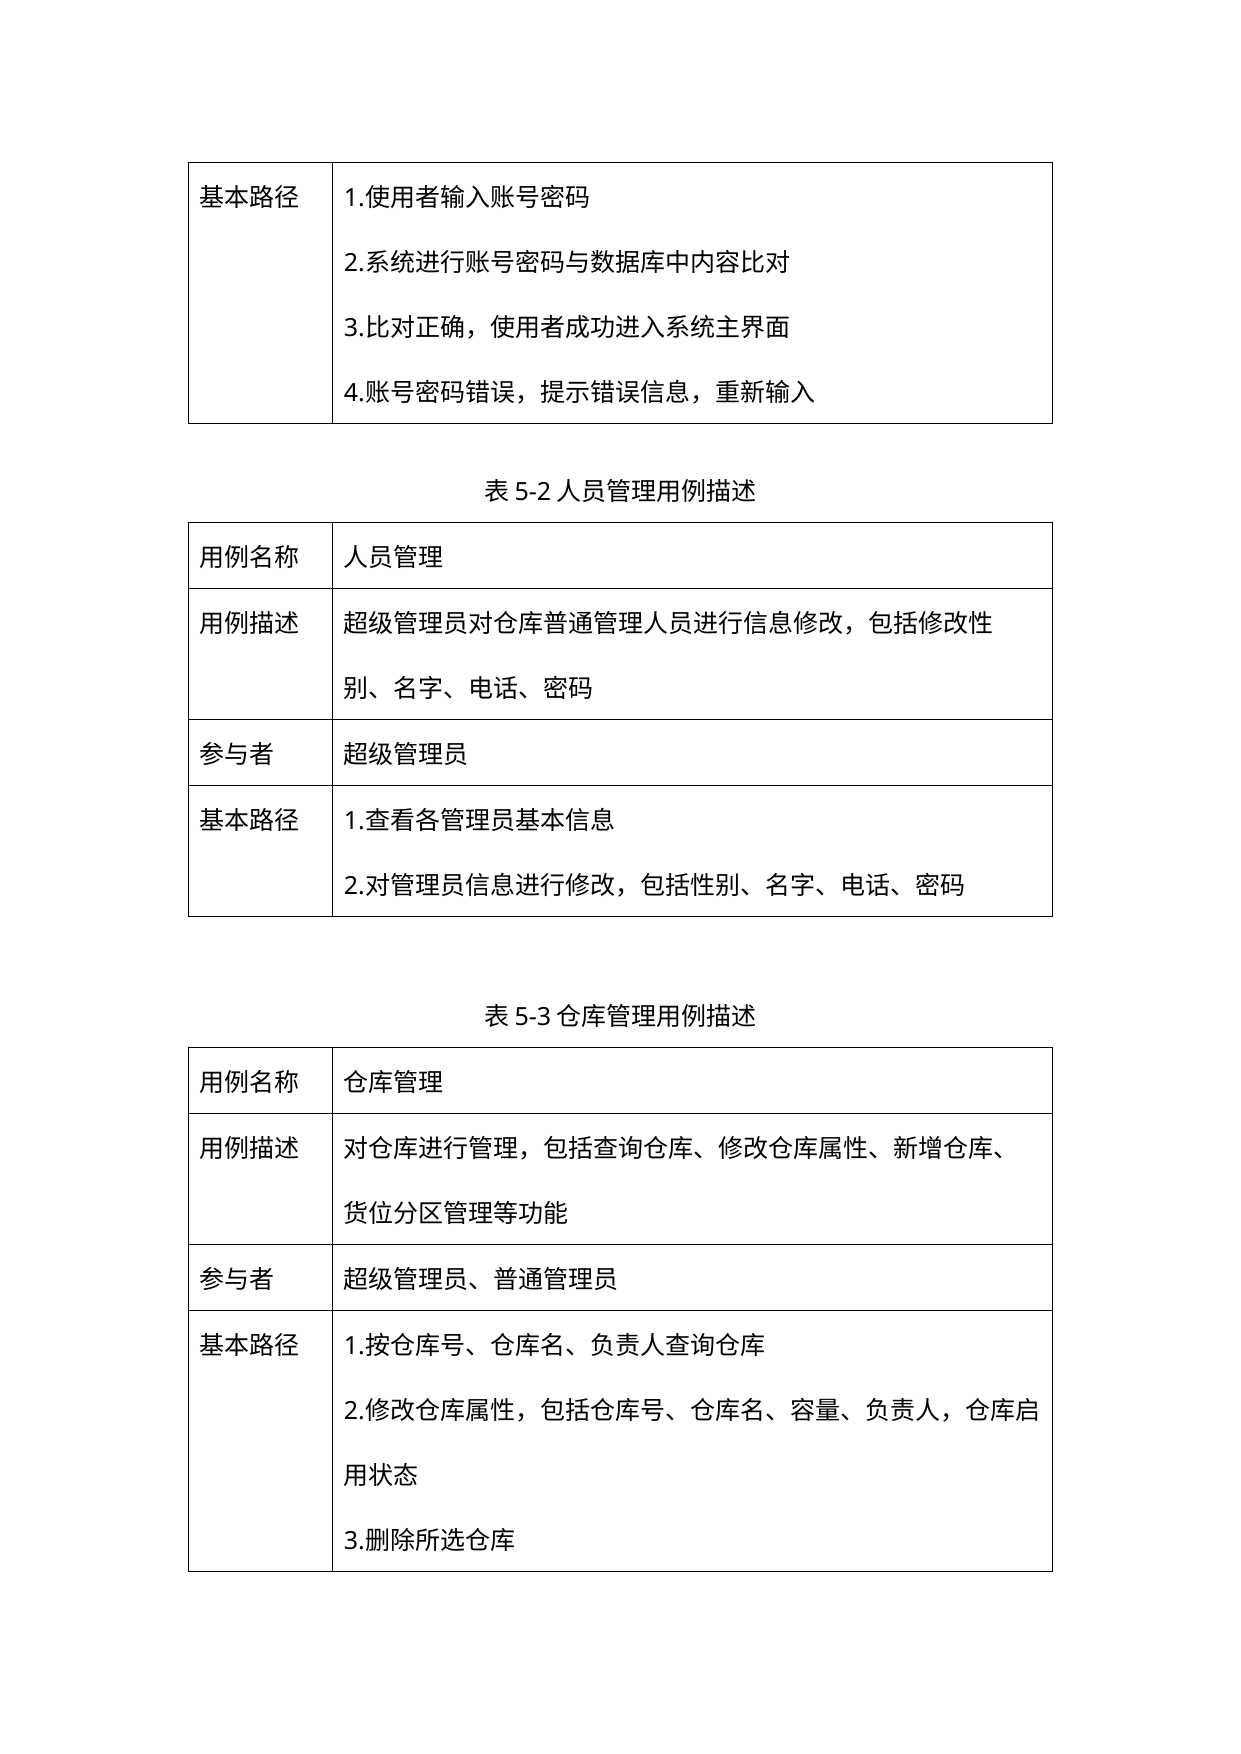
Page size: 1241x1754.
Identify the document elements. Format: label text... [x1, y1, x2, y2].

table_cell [333, 1311, 1052, 1571]
table_cell 1.使用者输入账号密码 2.系统进行账号密码与数据库中内容比对 3.比对正确，使用者成功进入系统主界面 4.账号密码错误，提示错误信息，重新输入 [333, 163, 1052, 423]
table_cell 超级管理员对仓库普通管理人员进行信息修改，包括修改性别、名字、电话、密码 [333, 589, 1052, 719]
table_cell 用例描述 [189, 589, 332, 719]
table_cell 参与者 [189, 1245, 332, 1310]
table_cell 超级管理员、普通管理员 [333, 1245, 1052, 1310]
text 表5-2人员管理用例描述 [187, 457, 1053, 522]
table_header 仓库管理 [333, 1048, 1052, 1113]
table_header 用例名称 [189, 1048, 332, 1113]
table_cell 基本路径 [189, 786, 332, 916]
table_cell 基本路径 [189, 1311, 332, 1571]
table_cell 用例描述 [189, 1114, 332, 1244]
table_cell 对仓库进行管理，包括查询仓库、修改仓库属性、新增仓库、货位分区管理等功能 [333, 1114, 1052, 1244]
table_cell 参与者 [189, 720, 332, 785]
table_cell 基本路径 [189, 163, 332, 423]
table_cell 超级管理员 [333, 720, 1052, 785]
table_cell 查看各管理员基本信息 对管理员信息进行修改，包括性别、名字、电话、密码 [333, 786, 1052, 916]
table_header 用例名称 [189, 523, 332, 588]
text 表5-3仓库管理用例描述 [187, 982, 1053, 1047]
table_header 人员管理 [333, 523, 1052, 588]
